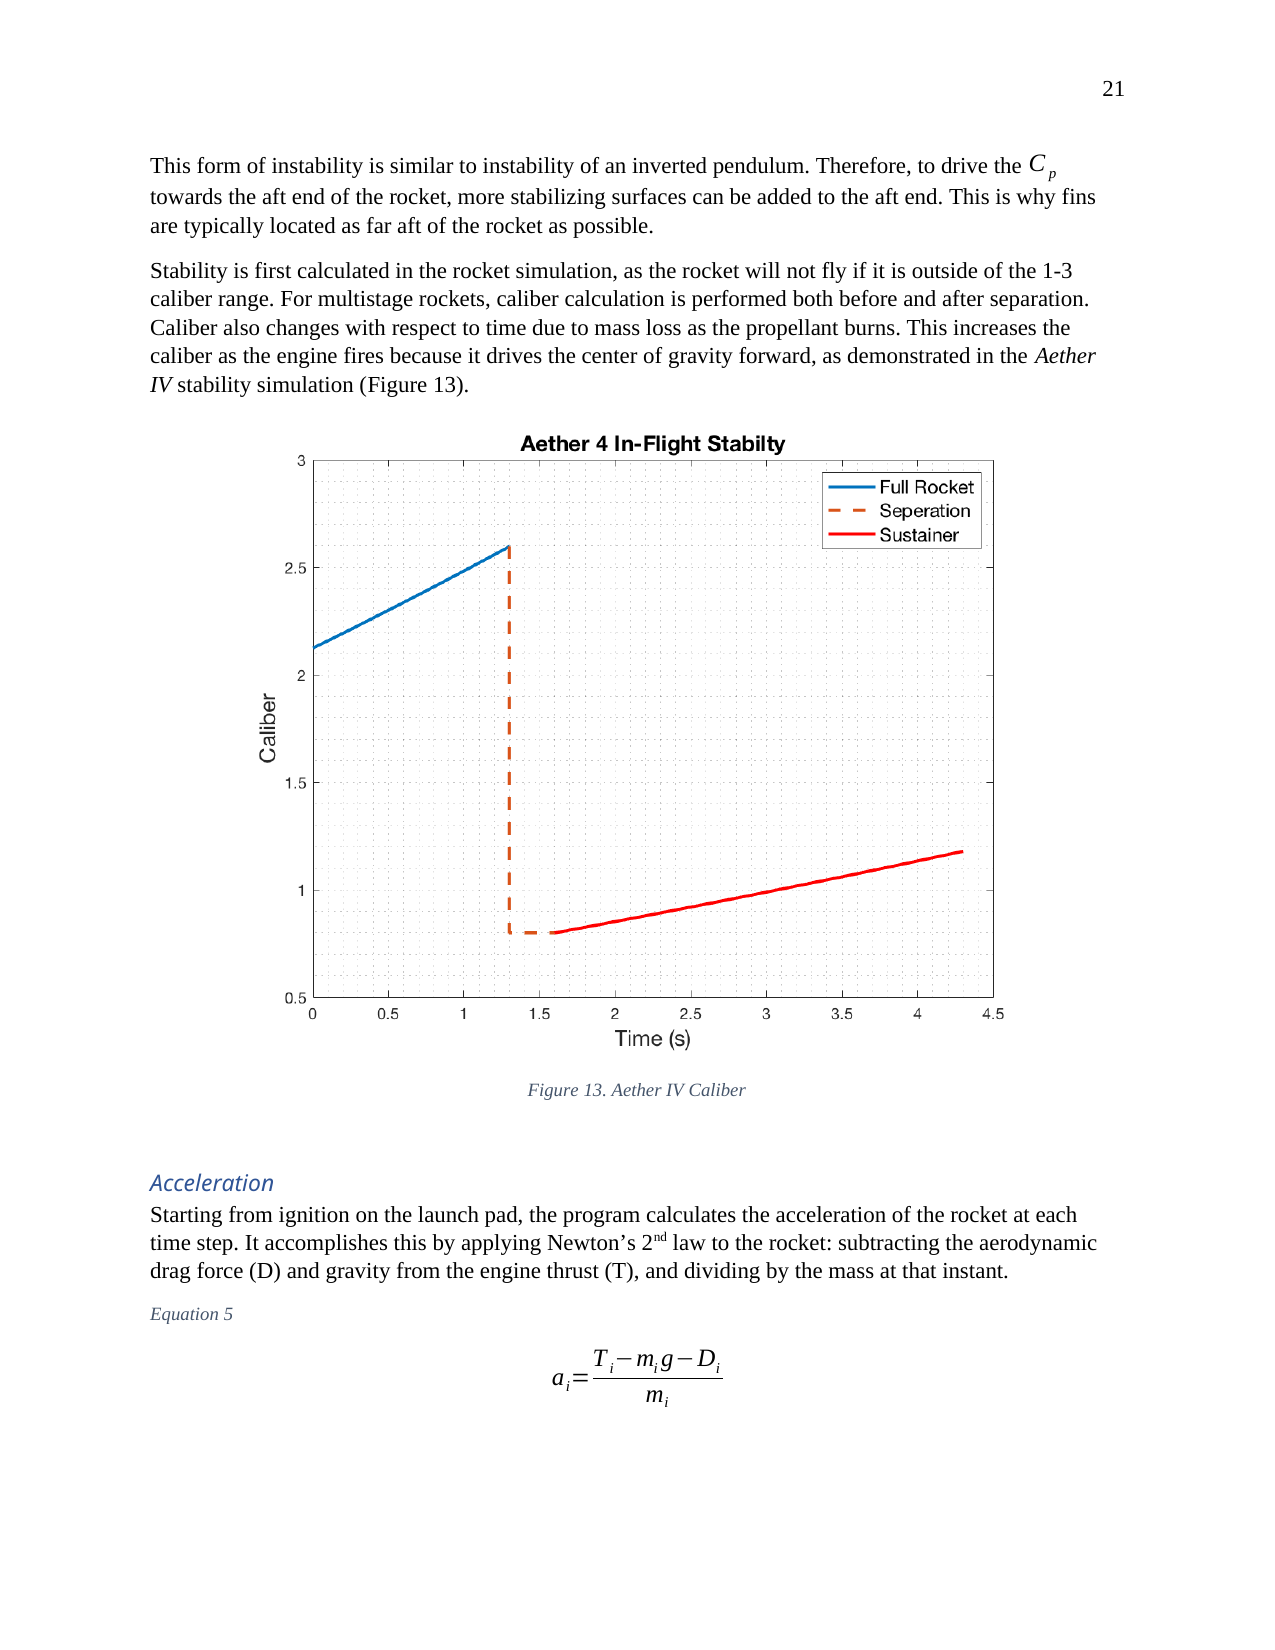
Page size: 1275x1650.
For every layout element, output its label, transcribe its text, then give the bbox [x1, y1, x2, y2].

text Stability is first calculated in the rocket simulation, as the rocket will not fly if it is outside of the 1-3 caliber range. For multistage rockets, caliber calculation is performed both before and after separation. Caliber also changes with respect to time due to mass loss as the propellant burns. This increases the caliber as the engine fires because it drives the center of gravity forward, as demonstrated in the Aether IV stability simulation (Figure 13). [150, 257, 1125, 397]
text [150, 150, 1125, 238]
subtitle Acceleration [150, 1167, 1125, 1198]
text Figure 13. Aether IV Caliber [150, 1079, 1125, 1101]
text Equation 5 [150, 1303, 1125, 1324]
picture [249, 415, 1027, 1061]
text Starting from ignition on the launch pad, the program calculates the acceleration of the rocket at each time step. It accomplishes this by applying Newton’s 2nd law to the rocket: subtracting the aerodynamic drag force (D) and gravity from the engine thrust (T), and dividing by the mass at that instant. [150, 1201, 1125, 1284]
